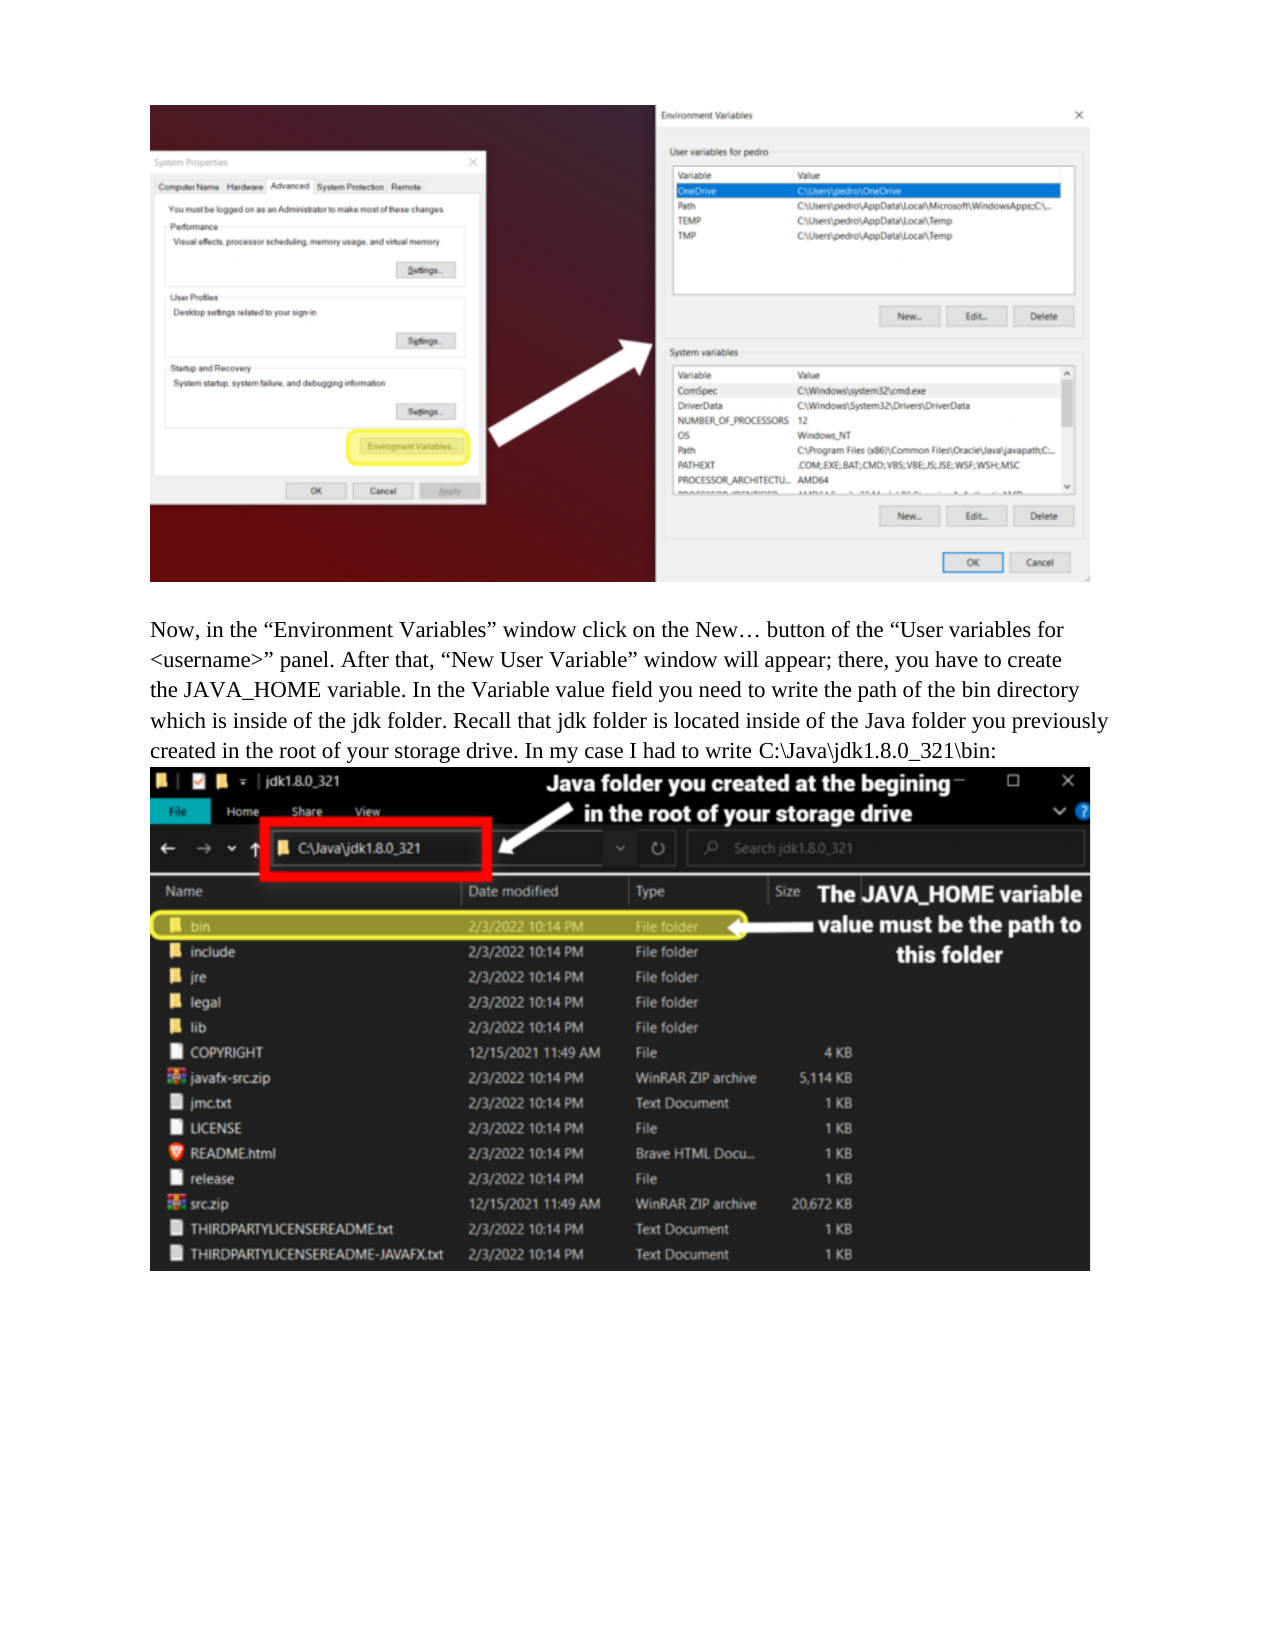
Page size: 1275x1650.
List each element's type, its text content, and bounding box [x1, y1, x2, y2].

picture [150, 105, 1091, 582]
picture [150, 767, 1091, 1271]
text Now, in the “Environment Variables” window click on the New… button of the “User variables for <username>” panel. After that, “New User Variable” window will appear; there, you have to create the JAVA_HOME variable. In the Variable value field you need to write the path of the bin directory which is inside of the jdk folder. Recall that jdk folder is located inside of the Java folder you previously created in the root of your storage drive. In my case I had to write C:\Java\jdk1.8.0_321\bin: [150, 616, 1125, 763]
